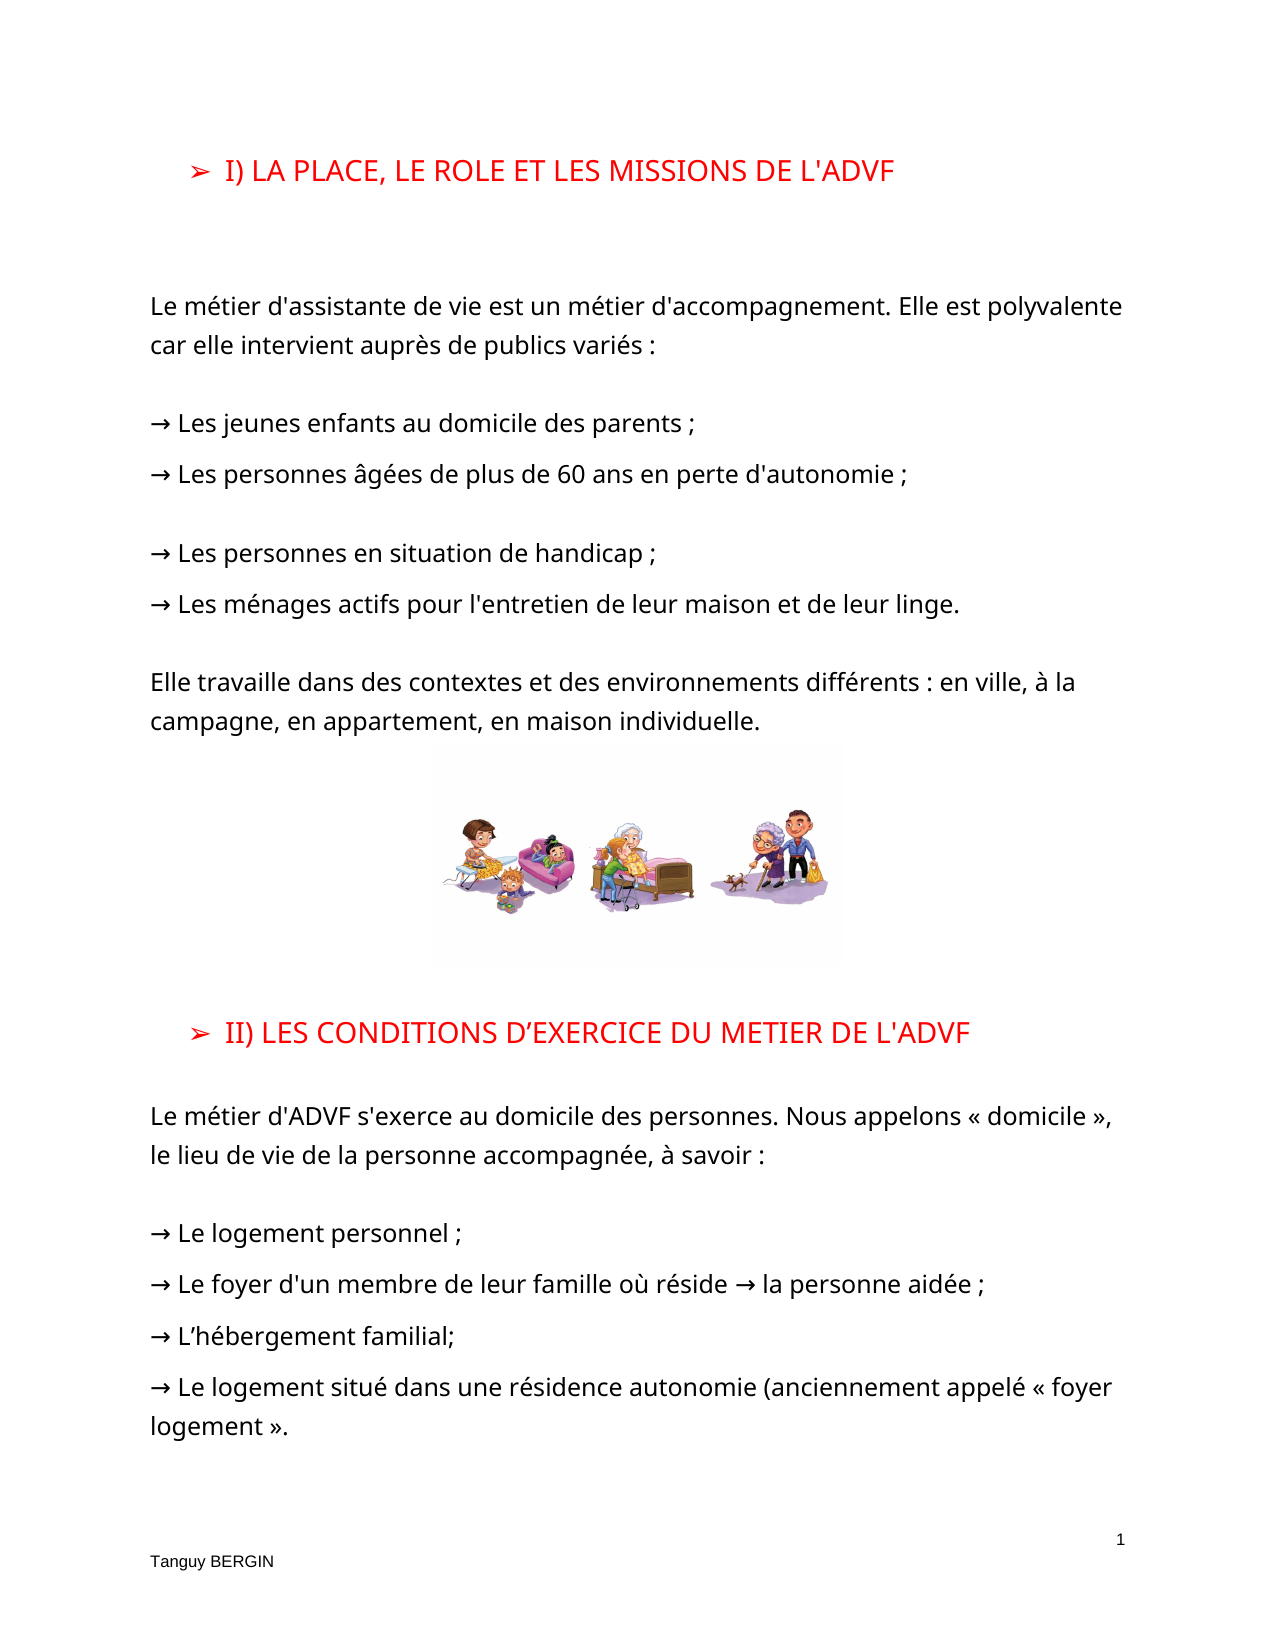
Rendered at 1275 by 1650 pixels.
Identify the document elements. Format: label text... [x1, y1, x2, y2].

list I) LA PLACE, LE ROLE ET LES MISSIONS DE L'ADVF [187, 150, 1125, 190]
text → L’hébergement familial; [150, 1318, 1125, 1352]
text → Le logement personnel ; [150, 1216, 1125, 1250]
text Le métier d'ADVF s'exerce au domicile des personnes. Nous appelons « domicile », le lieu de vie de la personne accompagnée, à savoir : [150, 1098, 1125, 1171]
text → Le logement situé dans une résidence autonomie (anciennement appelé « foyer logement ». [150, 1369, 1125, 1442]
text → Les jeunes enfants au domicile des parents ; [150, 406, 1125, 440]
text → Le foyer d'un membre de leur famille où réside → la personne aidée ; [150, 1267, 1125, 1301]
list II) LES CONDITIONS D’EXERCICE DU METIER DE L'ADVF [187, 1013, 1125, 1052]
text Elle travaille dans des contextes et des environnements différents : en ville, à la campagne, en appartement, en maison individuelle. [150, 665, 1125, 738]
text → Les ménages actifs pour l'entretien de leur maison et de leur linge. [150, 586, 1125, 621]
text → Les personnes en situation de handicap ; [150, 535, 1125, 569]
picture [431, 743, 844, 966]
text Le métier d'assistante de vie est un métier d'accompagnement. Elle est polyvalente car elle intervient auprès de publics variés : [150, 288, 1125, 362]
text → Les personnes âgées de plus de 60 ans en perte d'autonomie ; [150, 457, 1125, 491]
